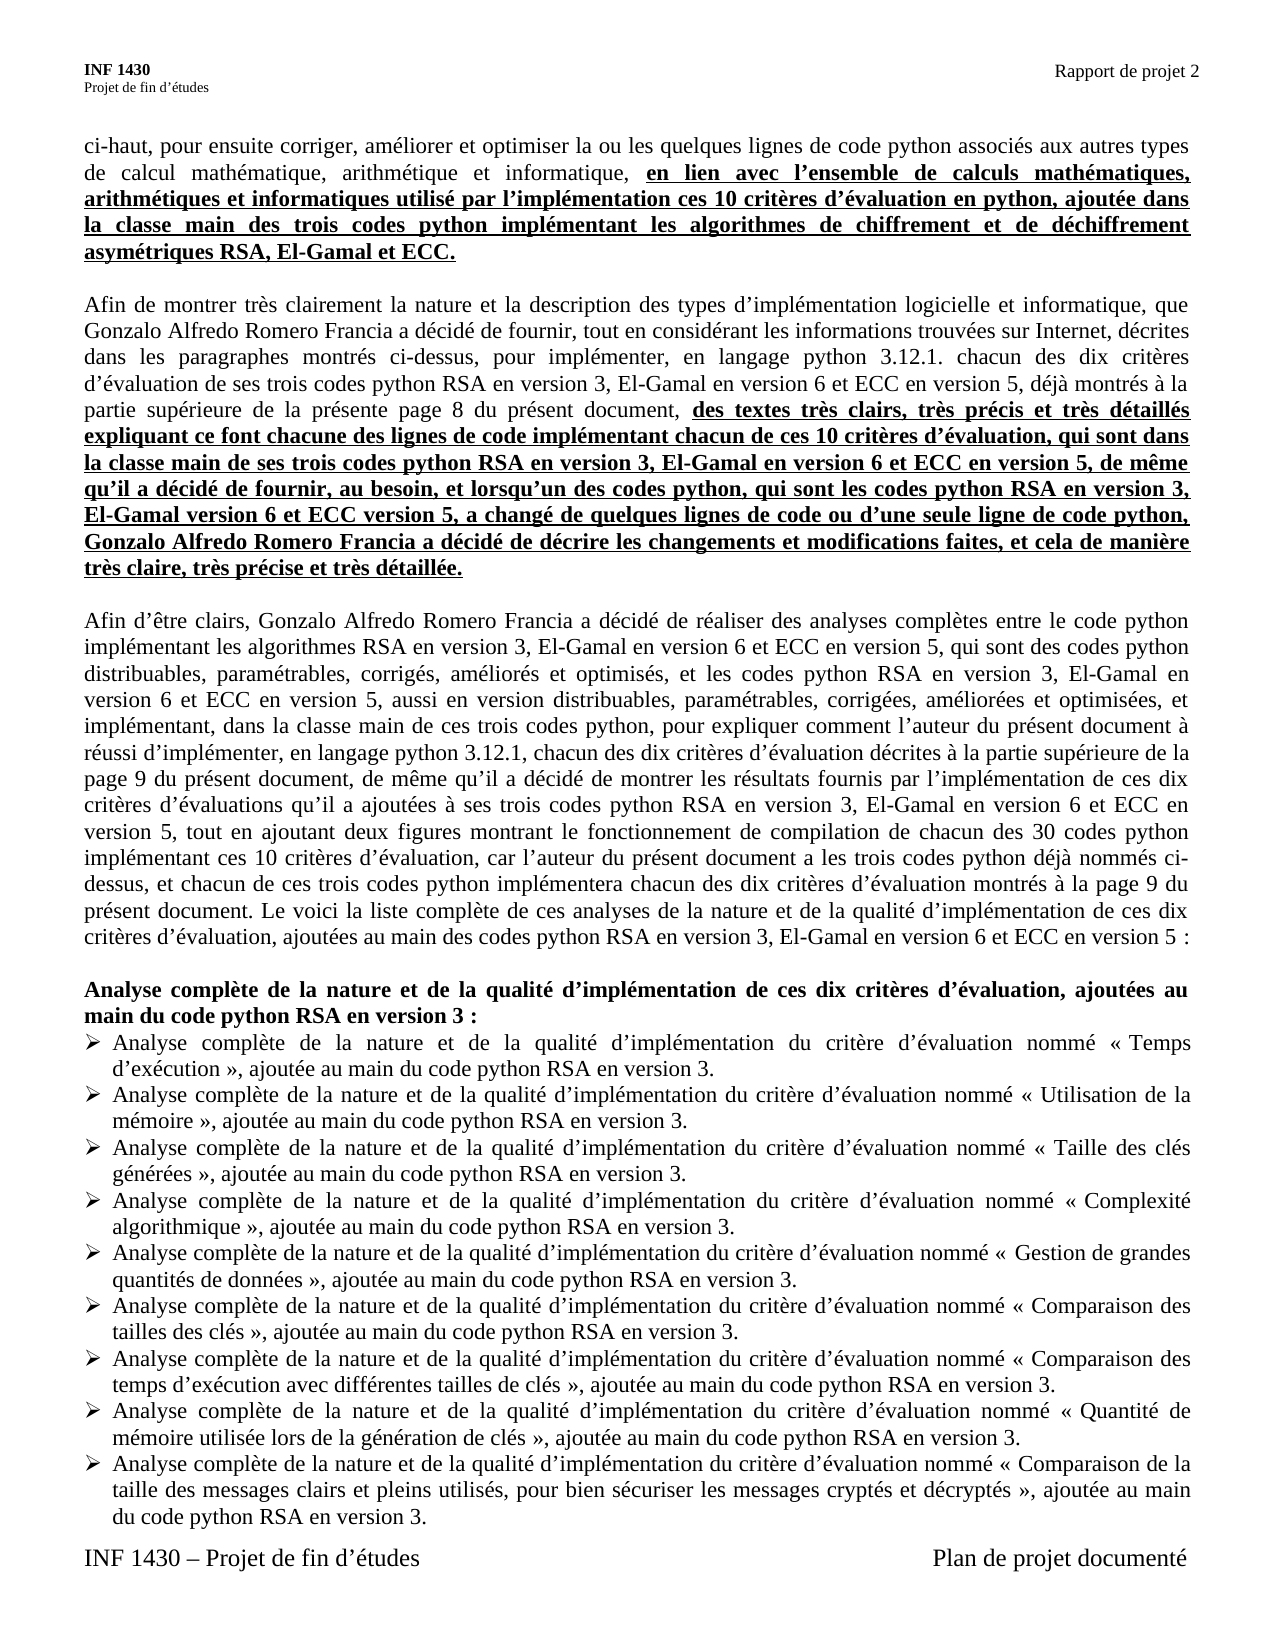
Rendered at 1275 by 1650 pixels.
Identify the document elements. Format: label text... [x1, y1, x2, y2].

list Analyse complète de la nature et de la qualité d’implémentation du critère d’évaluation nommé « Quantité de mémoire utilisée lors de la génération de clés », ajoutée au main du code python RSA en version 3. [84, 1397, 1191, 1450]
text Afin de montrer très clairement la nature et la description des types d’implémentation logicielle et informatique, que Gonzalo Alfredo Romero Francia a décidé de fournir, tout en considérant les informations trouvées sur Internet, décrites dans les paragraphes montrés ci-dessus, pour implémenter, en langage python 3.12.1. chacun des dix critères d’évaluation de ses trois codes python RSA en version 3, El-Gamal en version 6 et ECC en version 5, déjà montrés à la partie supérieure de la présente page 8 du présent document, des textes très clairs, très précis et très détaillés expliquant ce font chacune des lignes de code implémentant chacun de ces 10 critères d’évaluation, qui sont dans la classe main de ses trois codes python RSA en version 3, El-Gamal en version 6 et ECC en version 5, de même qu’il a décidé de fournir, au besoin, et lorsqu’un des codes python, qui sont les codes python RSA en version 3, El-Gamal version 6 et ECC version 5, a changé de quelques lignes de code ou d’une seule ligne de code python, Gonzalo Alfredo Romero Francia a décidé de décrire les changements et modifications faites, et cela de manière très claire, très précise et très détaillée. [84, 291, 1191, 498]
list Analyse complète de la nature et de la qualité d’implémentation du critère d’évaluation nommé « Temps d’exécution », ajoutée au main du code python RSA en version 3. [84, 1028, 1191, 1081]
list Analyse complète de la nature et de la qualité d’implémentation du critère d’évaluation nommé « Comparaison des temps d’exécution avec différentes tailles de clés », ajoutée au main du code python RSA en version 3. [84, 1345, 1191, 1397]
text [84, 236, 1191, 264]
list Analyse complète de la nature et de la qualité d’implémentation du critère d’évaluation nommé « Utilisation de la mémoire », ajoutée au main du code python RSA en version 3. [84, 1081, 1191, 1134]
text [84, 132, 1191, 234]
list Analyse complète de la nature et de la qualité d’implémentation du critère d’évaluation nommé « Gestion de grandes quantités de données », ajoutée au main du code python RSA en version 3. [84, 1239, 1191, 1292]
list Analyse complète de la nature et de la qualité d’implémentation du critère d’évaluation nommé « Comparaison des tailles des clés », ajoutée au main du code python RSA en version 3. [84, 1292, 1191, 1345]
list Analyse complète de la nature et de la qualité d’implémentation du critère d’évaluation nommé « Complexité algorithmique », ajoutée au main du code python RSA en version 3. [84, 1187, 1191, 1239]
text Analyse complète de la nature et de la qualité d’implémentation de ces dix critères d’évaluation, ajoutées au main du code python RSA en version 3 : [84, 976, 1191, 1028]
text Afin d’être clairs, Gonzalo Alfredo Romero Francia a décidé de réaliser des analyses complètes entre le code python implémentant les algorithmes RSA en version 3, El-Gamal en version 6 et ECC en version 5, qui sont des codes python distribuables, paramétrables, corrigés, améliorés et optimisés, et les codes python RSA en version 3, El-Gamal en version 6 et ECC en version 5, aussi en version distribuables, paramétrables, corrigées, améliorées et optimisées, et implémentant, dans la classe main de ces trois codes python, pour expliquer comment l’auteur du présent document à réussi d’implémenter, en langage python 3.12.1, chacun des dix critères d’évaluation décrites à la partie supérieure de la page 9 du présent document, de même qu’il a décidé de montrer les résultats fournis par l’implémentation de ces dix critères d’évaluations qu’il a ajoutées à ses trois codes python RSA en version 3, El-Gamal en version 6 et ECC en version 5, tout en ajoutant deux figures montrant le fonctionnement de compilation de chacun des 30 codes python implémentant ces 10 critères d’évaluation, car l’auteur du présent document a les trois codes python déjà nommés ci-dessus, et chacun de ces trois codes python implémentera chacun des dix critères d’évaluation montrés à la page 9 du présent document. Le voici la liste complète de ces analyses de la nature et de la qualité d’implémentation de ces dix critères d’évaluation, ajoutées au main des codes python RSA en version 3, El-Gamal en version 6 et ECC en version 5 : [84, 607, 1191, 949]
list Analyse complète de la nature et de la qualité d’implémentation du critère d’évaluation nommé « Comparaison de la taille des messages clairs et pleins utilisés, pour bien sécuriser les messages cryptés et décryptés », ajoutée au main du code python RSA en version 3. [84, 1450, 1191, 1529]
list Analyse complète de la nature et de la qualité d’implémentation du critère d’évaluation nommé « Taille des clés générées », ajoutée au main du code python RSA en version 3. [84, 1134, 1191, 1187]
